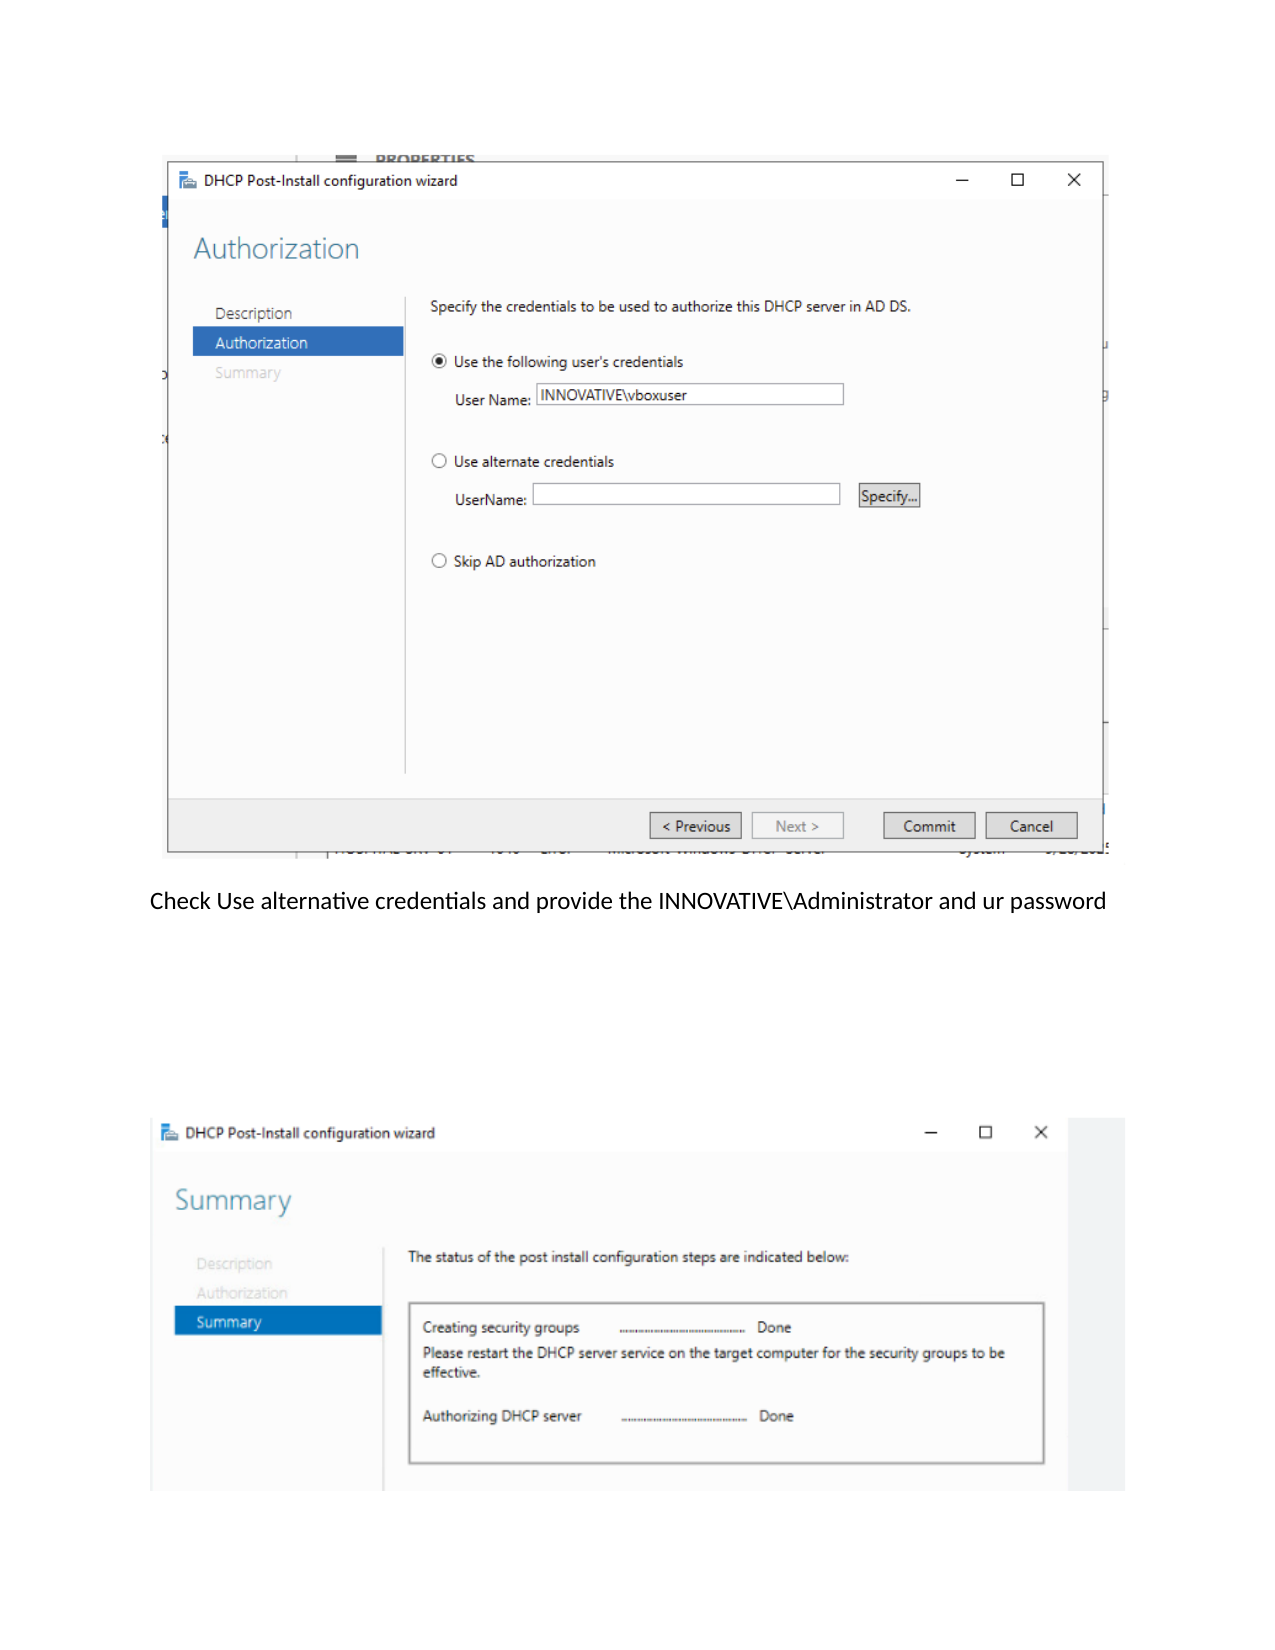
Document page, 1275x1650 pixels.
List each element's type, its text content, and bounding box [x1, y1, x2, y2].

text Check Use alternative credentials and provide the INNOVATIVE\Administrator and ur password [150, 886, 1125, 916]
picture [150, 150, 1125, 865]
picture [150, 1111, 1125, 1491]
